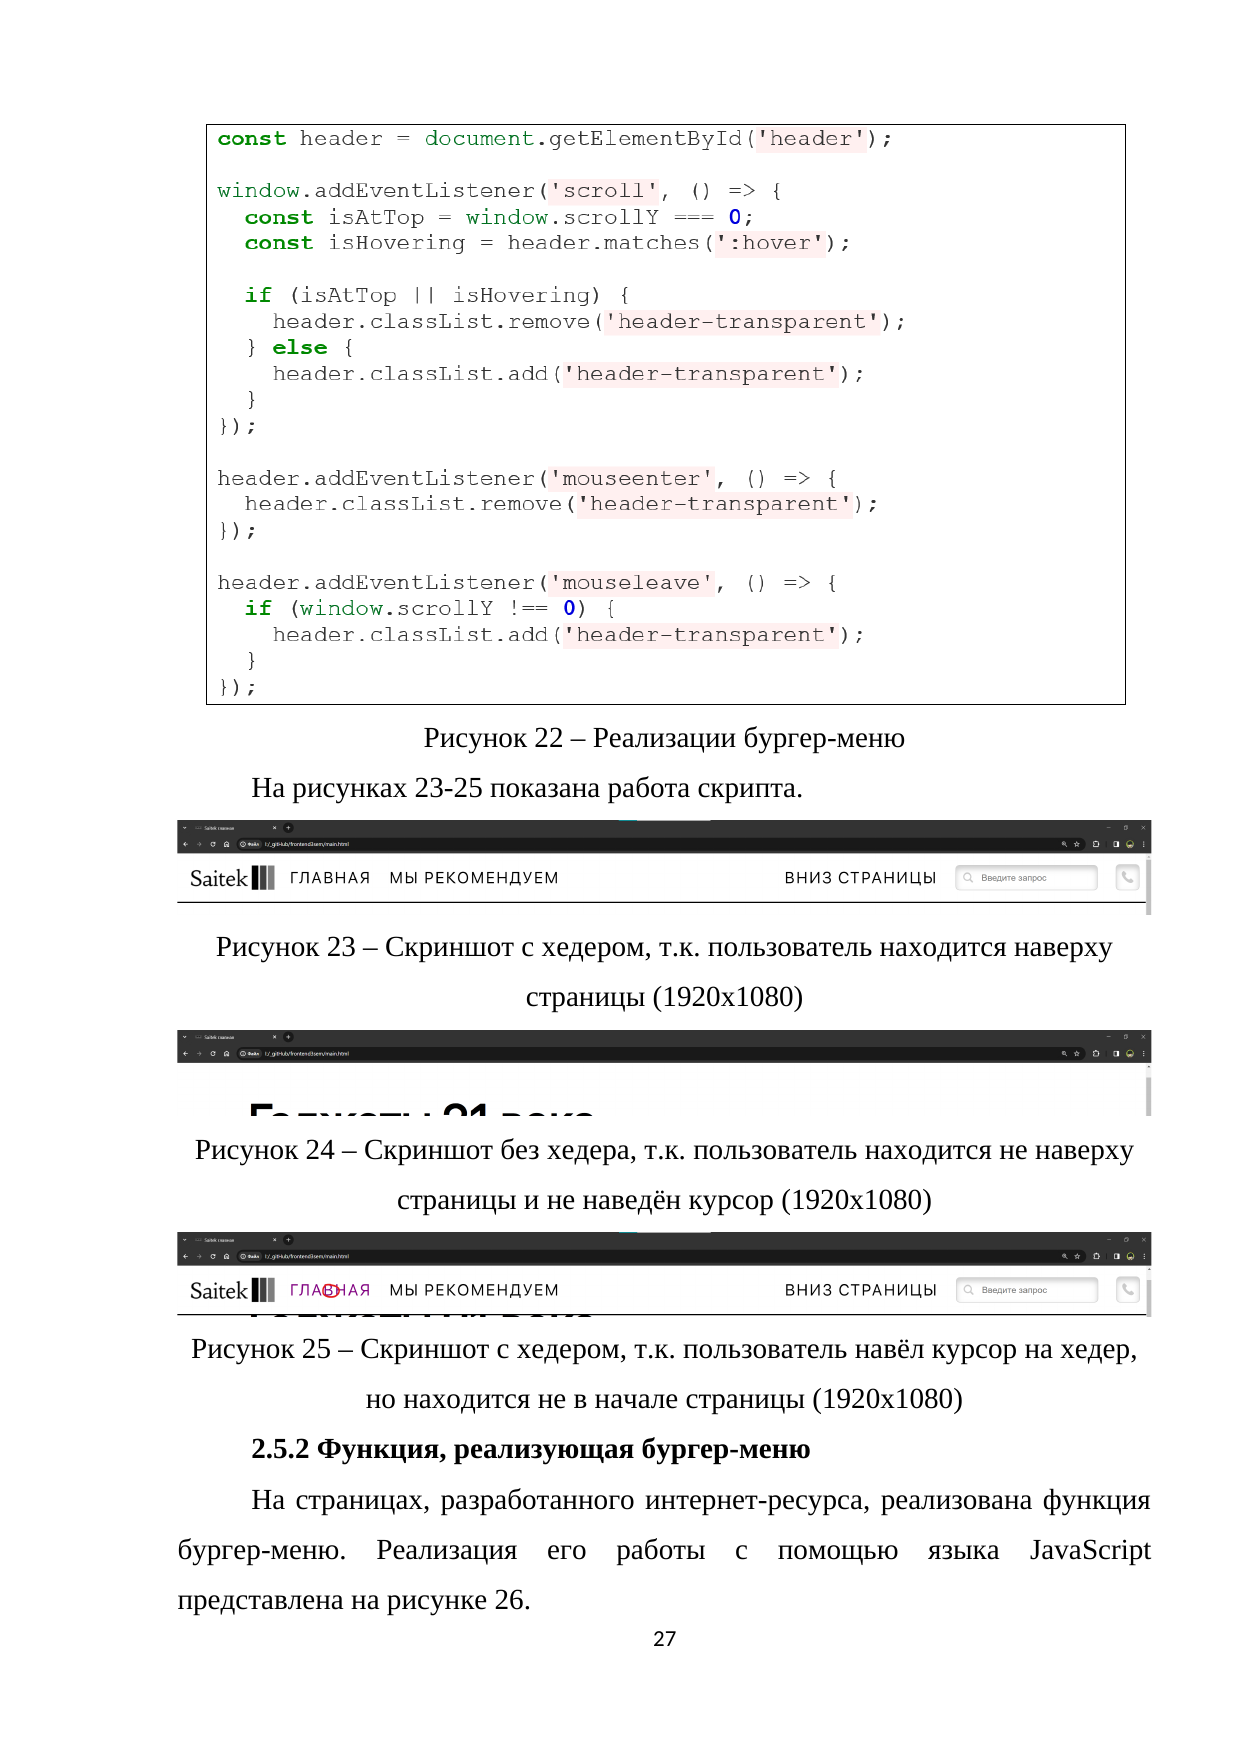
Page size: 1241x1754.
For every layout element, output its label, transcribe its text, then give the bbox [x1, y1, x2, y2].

text 2.5.2 Функция, реализующая бургер-меню [177, 1432, 1152, 1465]
text Рисунок 24 – Скриншот без хедера, т.к. пользователь находится не наверху страницы и не наведён курсор (1920х1080) [177, 1116, 1152, 1216]
text На рисунках 23-25 показана работа скрипта. [177, 770, 1152, 804]
text Рисунок 22 – Реализации бургер-меню [177, 720, 1152, 753]
picture [201, 118, 1128, 706]
picture [177, 1030, 1152, 1116]
text Рисунок 23 – Скриншот с хедером, т.к. пользователь находится наверху страницы (1920х1080) [177, 929, 1152, 1013]
text Рисунок 25 – Скриншот с хедером, т.к. пользователь навёл курсор на хедер, но находится не в начале страницы (1920х1080) [177, 1331, 1152, 1415]
picture [177, 820, 1152, 915]
text На страницах, разработанного интернет-ресурса, реализована функция бургер-меню. Реализация его работы с помощью языка JavaScript представлена на рисунке 26. [177, 1482, 1152, 1616]
picture [177, 1232, 1152, 1317]
